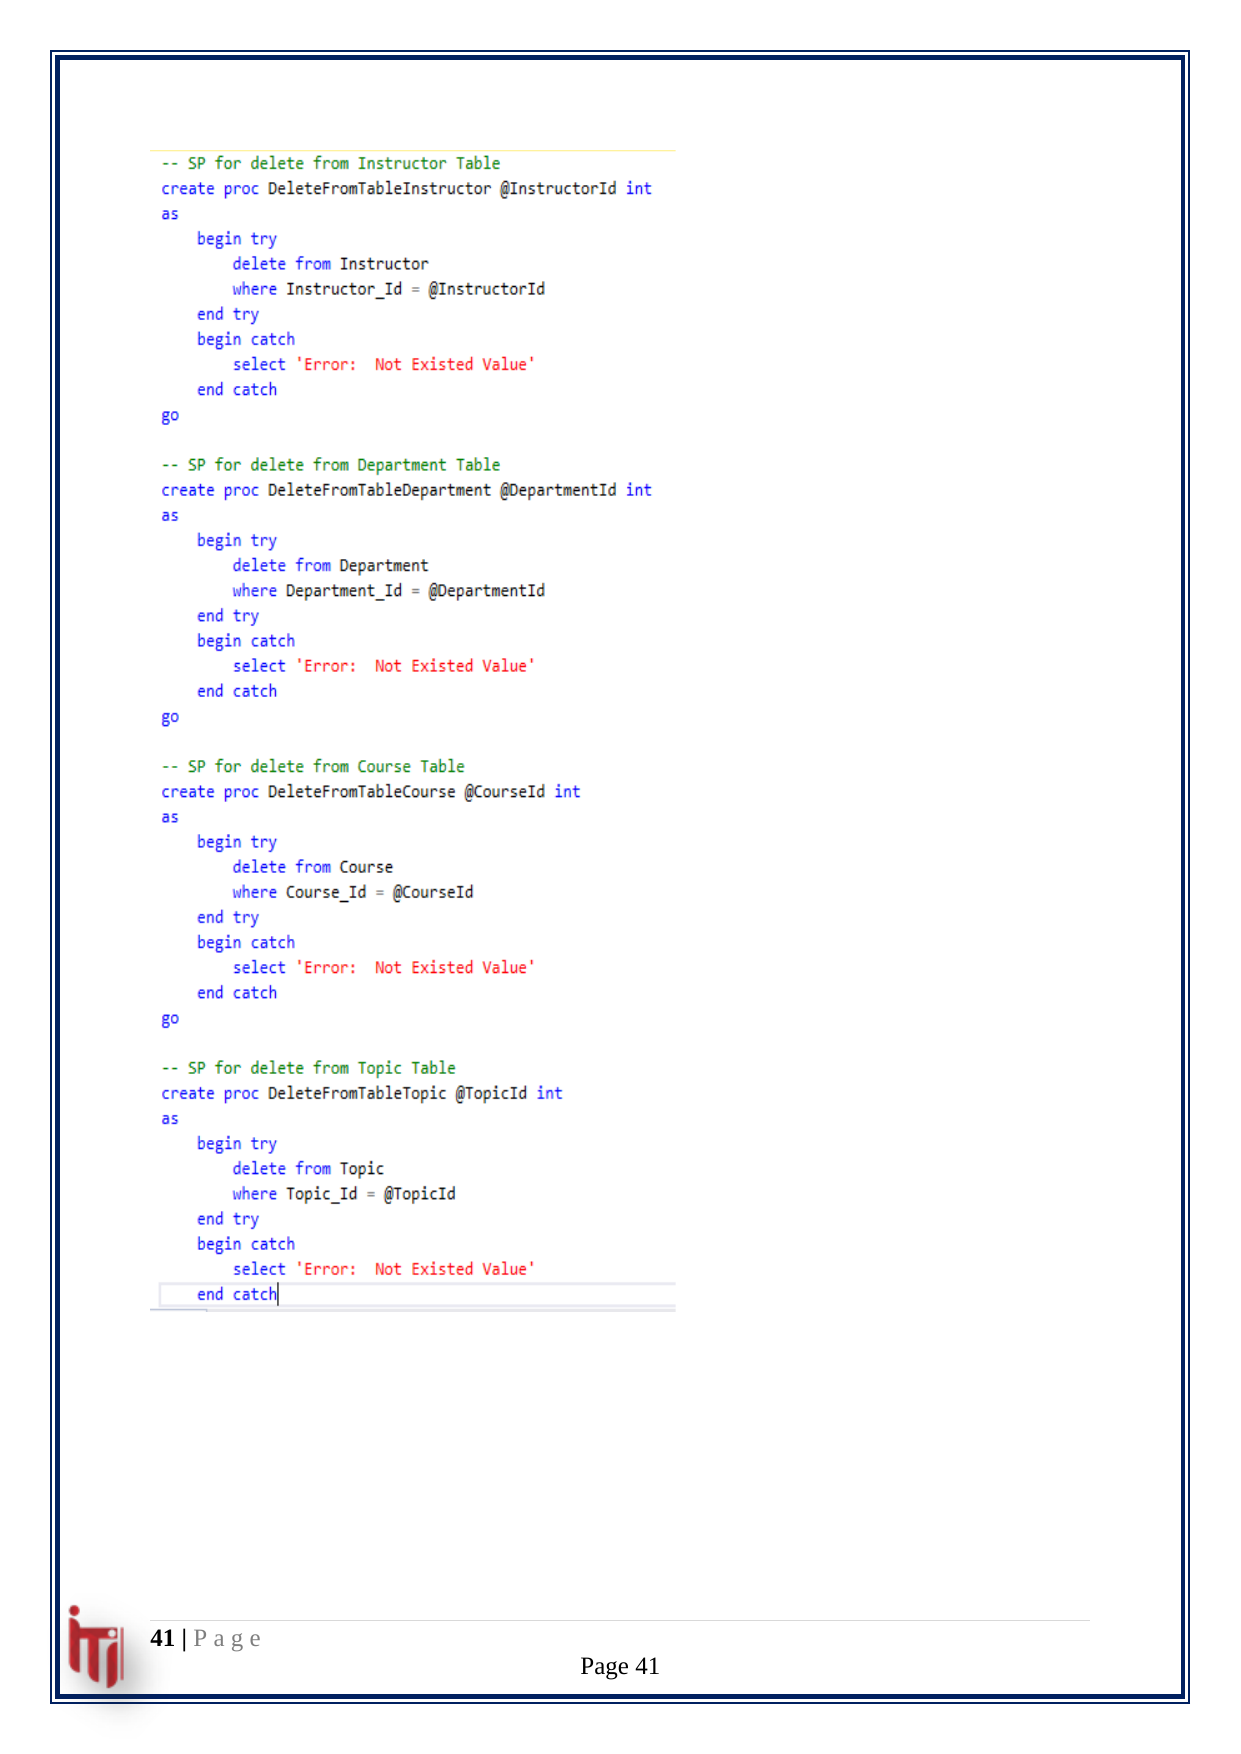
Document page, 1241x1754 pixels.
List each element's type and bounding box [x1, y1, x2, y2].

picture [150, 150, 676, 1312]
picture [45, 1593, 174, 1736]
